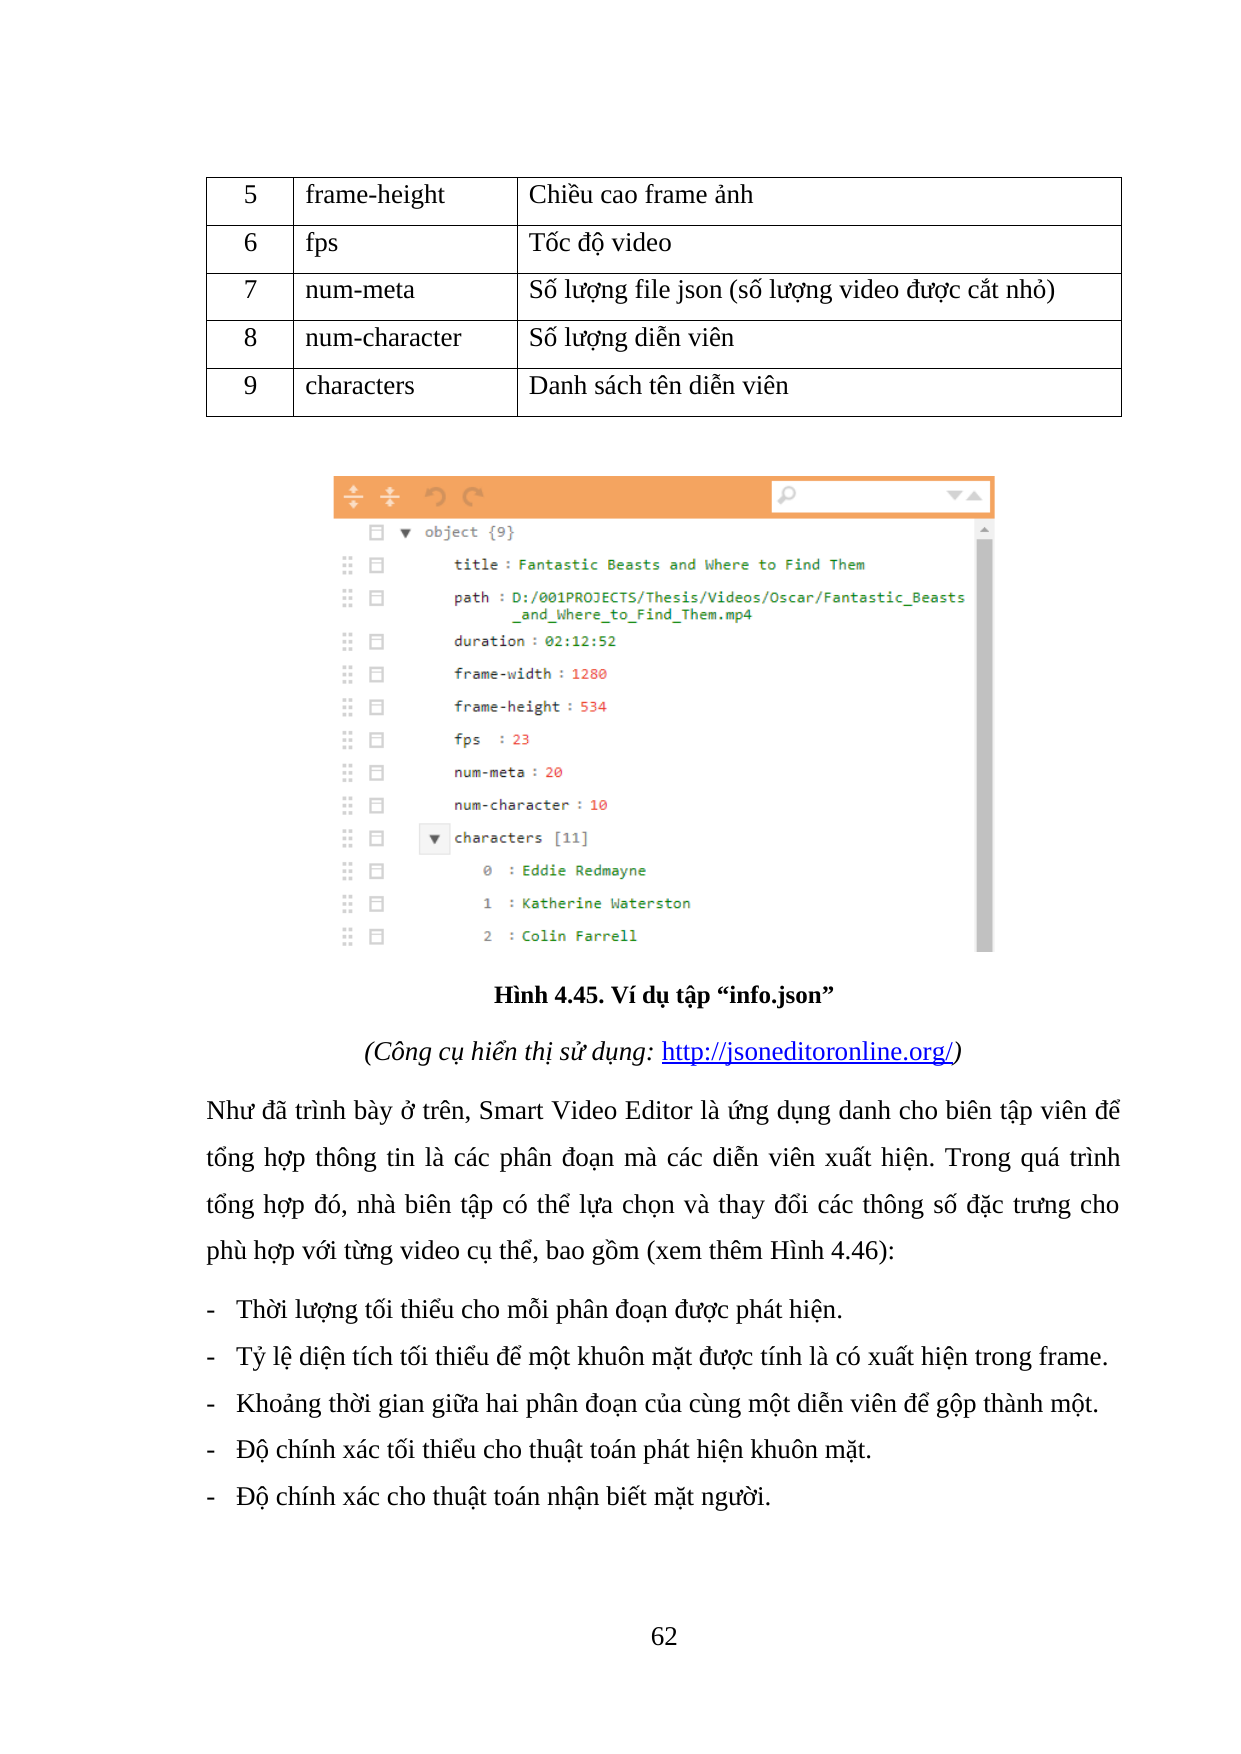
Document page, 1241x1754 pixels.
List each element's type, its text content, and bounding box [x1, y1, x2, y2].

text Hình .. Ví dụ tập “info.json” [206, 980, 1122, 1008]
list Khoảng thời gian giữa hai phân đoạn của cùng một diễn viên để gộp thành một. [206, 1387, 1122, 1418]
table_cell 7 [207, 274, 293, 320]
table_cell num-character [294, 321, 517, 368]
table_cell Số lượng file json (số lượng video được cắt nhỏ) [518, 274, 1121, 320]
table_cell 9 [207, 369, 293, 416]
table_cell Danh sách tên diễn viên [518, 369, 1121, 416]
list Độ chính xác tối thiểu cho thuật toán phát hiện khuôn mặt. [206, 1434, 1122, 1465]
picture [333, 476, 995, 952]
text (Công cụ hiển thị sử dụng: http://jsoneditoronline.org/) [206, 1035, 1122, 1066]
table_cell frame-height [294, 178, 517, 225]
table_cell 5 [207, 178, 293, 225]
table_cell 6 [207, 226, 293, 273]
table_cell num-meta [294, 274, 517, 320]
list Thời lượng tối thiểu cho mỗi phân đoạn được phát hiện. [206, 1294, 1122, 1325]
table_cell 8 [207, 321, 293, 368]
list Tỷ lệ diện tích tối thiểu để một khuôn mặt được tính là có xuất hiện trong frame. [206, 1340, 1122, 1371]
table_cell Chiều cao frame ảnh [518, 178, 1121, 225]
list Độ chính xác cho thuật toán nhận biết mặt người. [206, 1480, 1122, 1511]
table_cell fps [294, 226, 517, 273]
table_cell characters [294, 369, 517, 416]
table_cell Số lượng diễn viên [518, 321, 1121, 368]
table_cell Tốc độ video [518, 226, 1121, 273]
